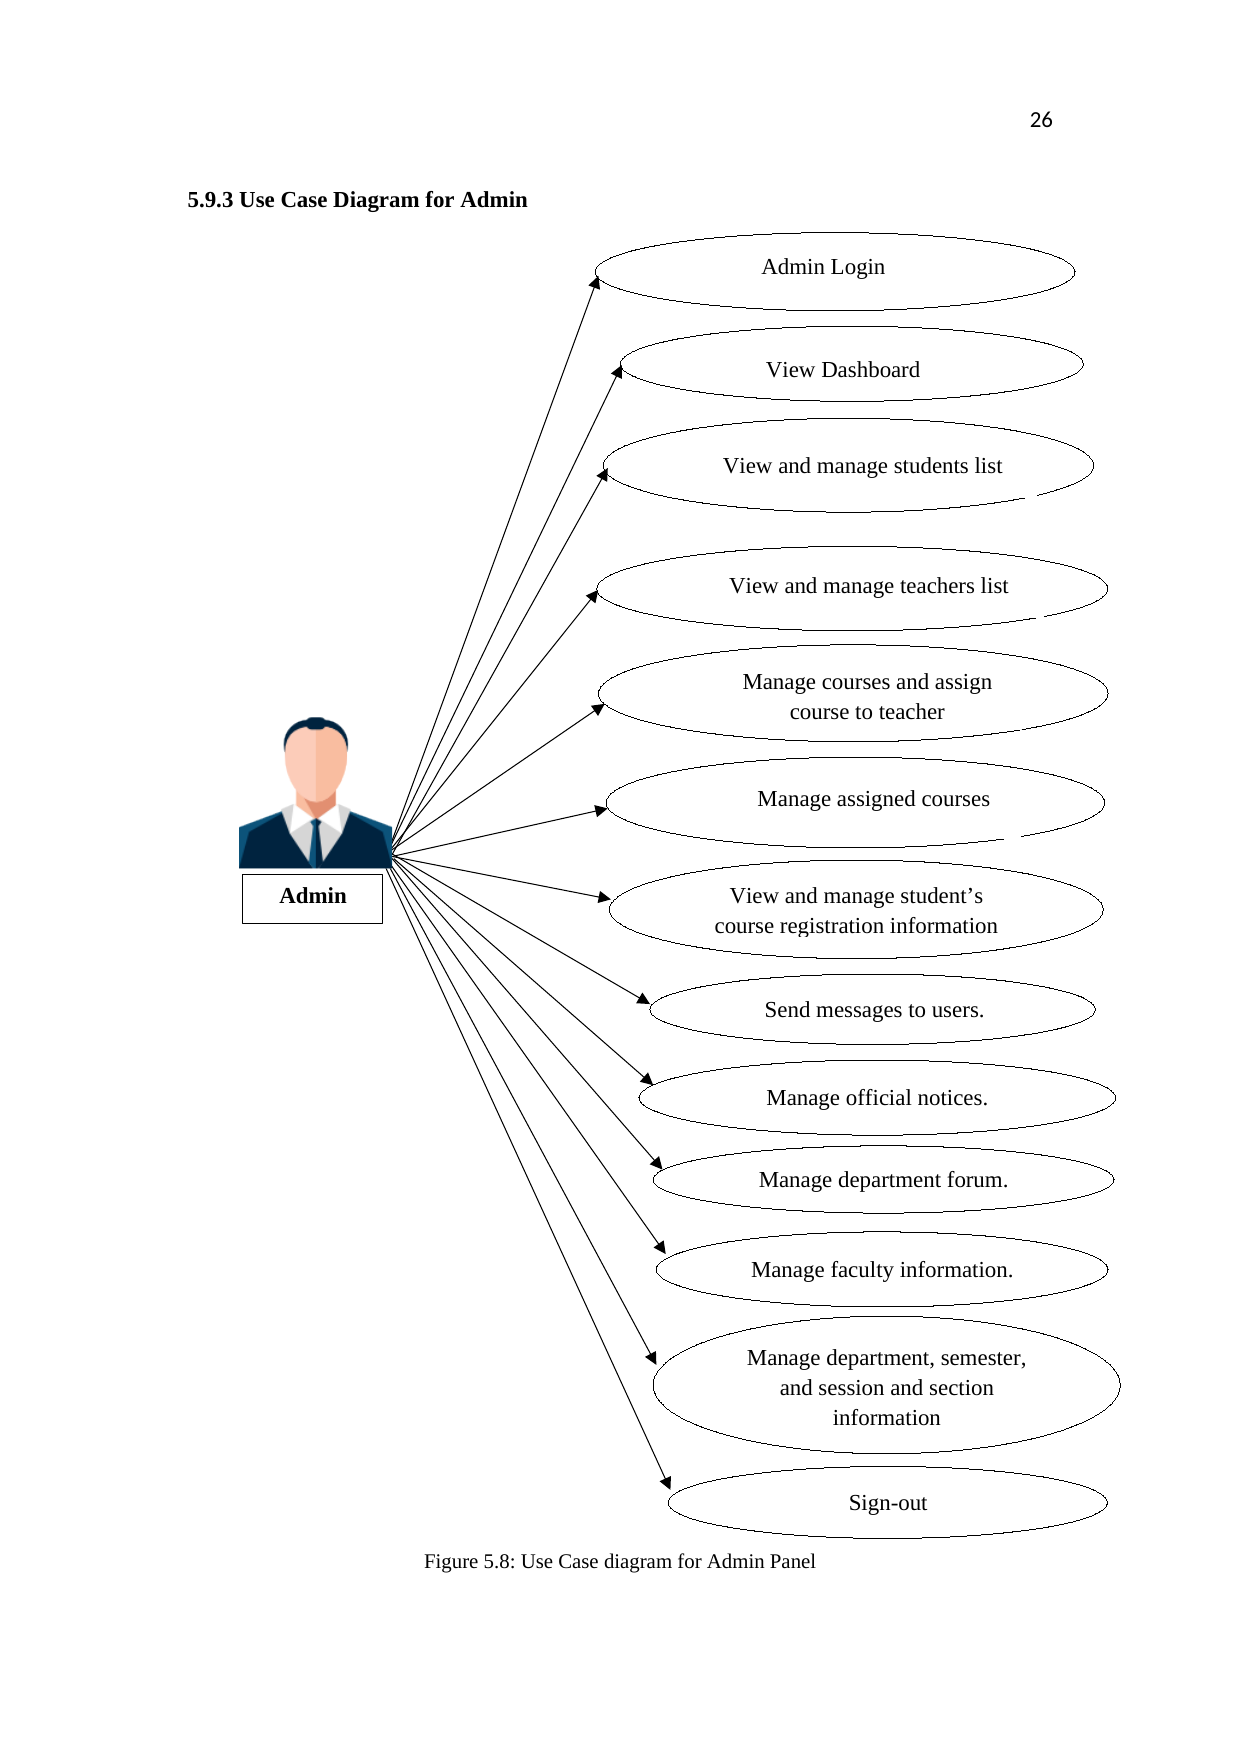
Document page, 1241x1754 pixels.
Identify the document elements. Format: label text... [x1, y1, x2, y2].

text Figure 5.8: Use Case diagram for Admin Panel [262, 1549, 978, 1573]
text 5.9.3 Use Case Diagram for Admin [187, 186, 1053, 212]
picture [239, 716, 393, 870]
